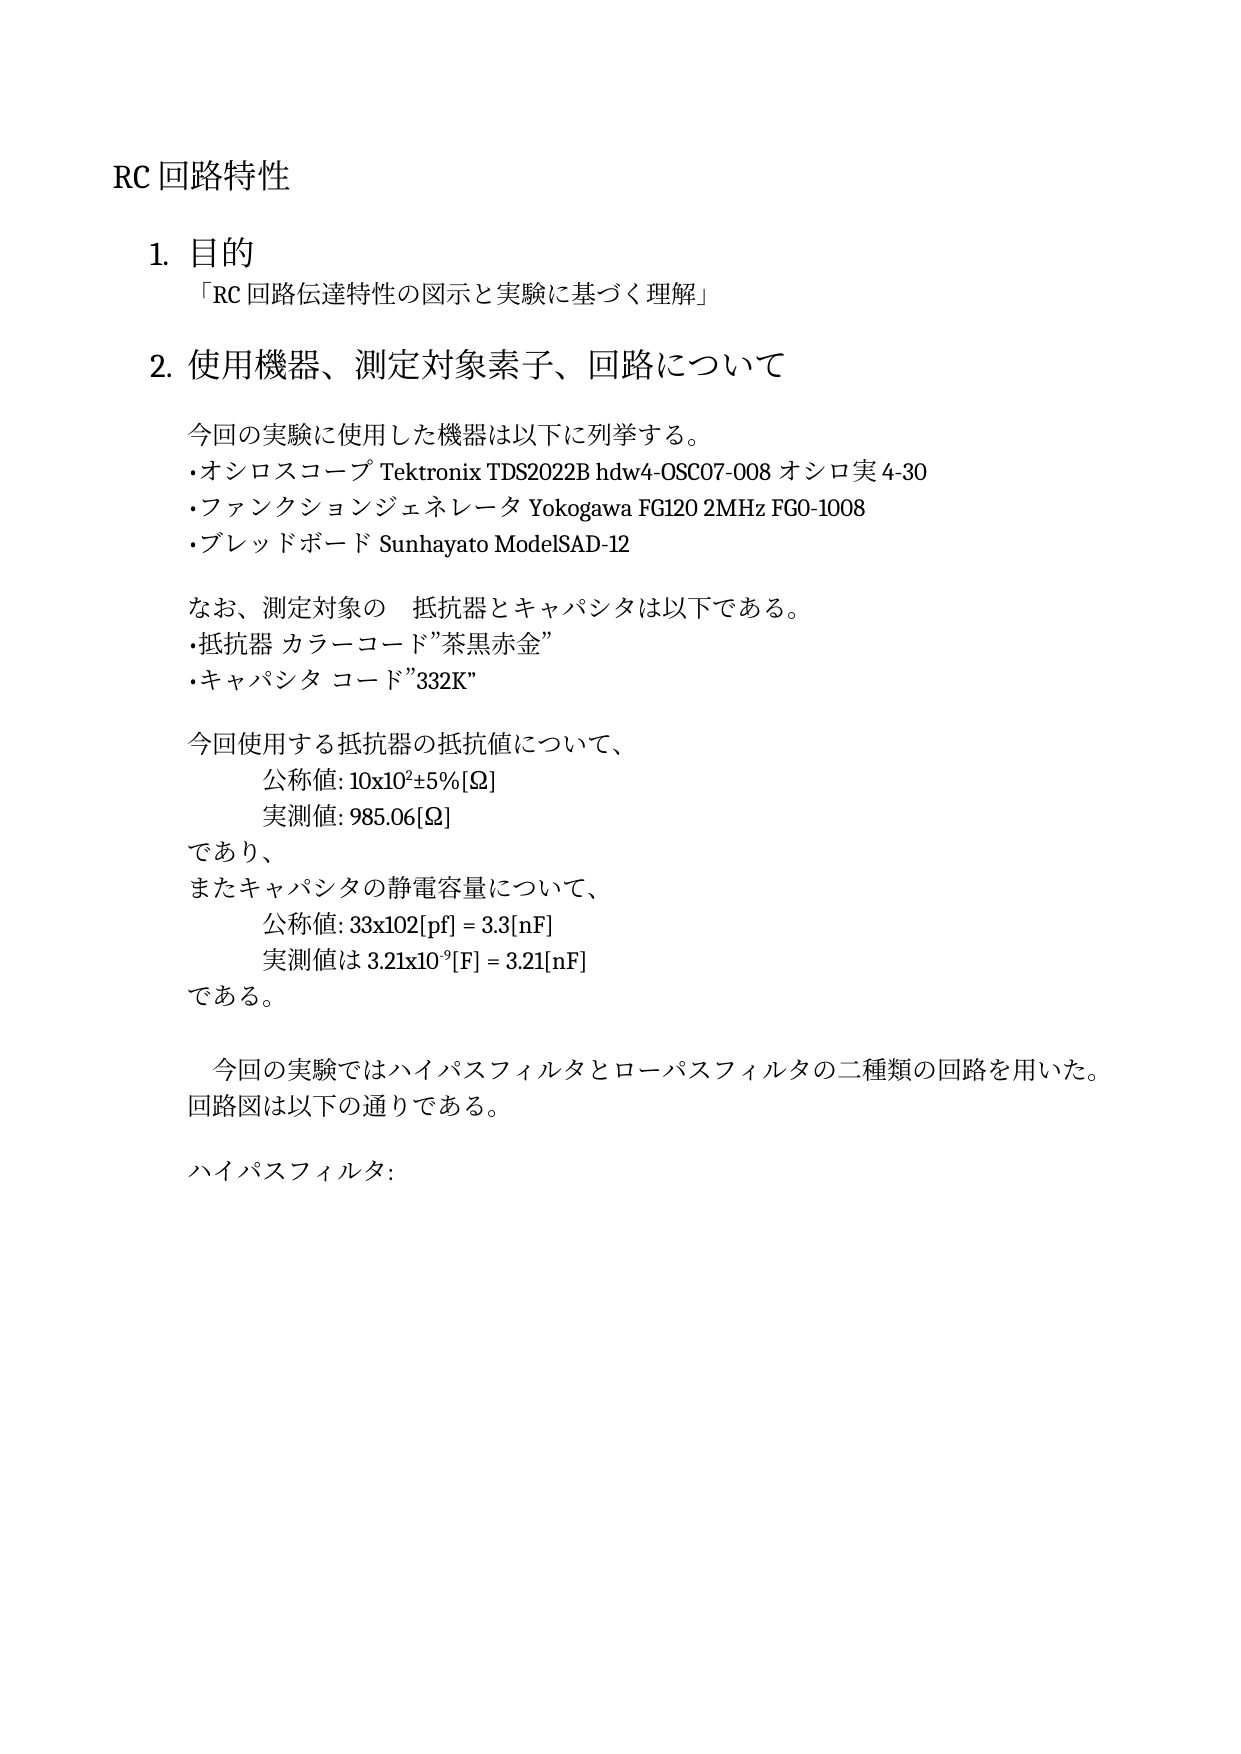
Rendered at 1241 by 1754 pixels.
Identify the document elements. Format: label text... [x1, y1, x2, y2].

text である。 [112, 977, 1128, 1012]
text •オシロスコープ Tektronix TDS2022B hdw4-OSC07-008 オシロ実4-30 [187, 452, 1128, 488]
text 今回の実験に使用した機器は以下に列挙する。 [187, 416, 1128, 452]
text •抵抗器 カラーコード”茶黒赤金” [187, 624, 1128, 660]
list 「RC回路伝達特性の図示と実験に基づく理解」 [187, 274, 1128, 311]
text •キャパシタ コード”332K” [187, 660, 1128, 696]
text 実測値は3.21x10-9[F] = 3.21[nF] [187, 941, 1128, 977]
text 公称値: 10x102±5%[Ω] [187, 761, 1128, 797]
text 今回の実験ではハイパスフィルタとローパスフィルタの二種類の回路を用いた。回路図は以下の通りである。 [187, 1051, 1128, 1123]
text またキャパシタの静電容量について、 [187, 869, 1128, 905]
list 目的 [150, 227, 1128, 274]
text であり、 [112, 833, 1128, 869]
text 公称値: 33x102[pf] = 3.3[nF] [187, 905, 1128, 941]
text •ファンクションジェネレータYokogawa FG120 2MHz FG0-1008 [187, 488, 1128, 524]
list 使用機器、測定対象素子、回路について [150, 339, 1128, 387]
text RC回路特性 [112, 150, 1128, 198]
text ハイパスフィルタ: [187, 1151, 1128, 1187]
text •ブレッドボード Sunhayato ModelSAD-12 [187, 524, 1128, 560]
text なお、測定対象の 抵抗器とキャパシタは以下である。 [187, 588, 1128, 624]
text 今回使用する抵抗器の抵抗値について、 [187, 725, 1128, 761]
text 実測値: 985.06[Ω] [187, 797, 1128, 833]
